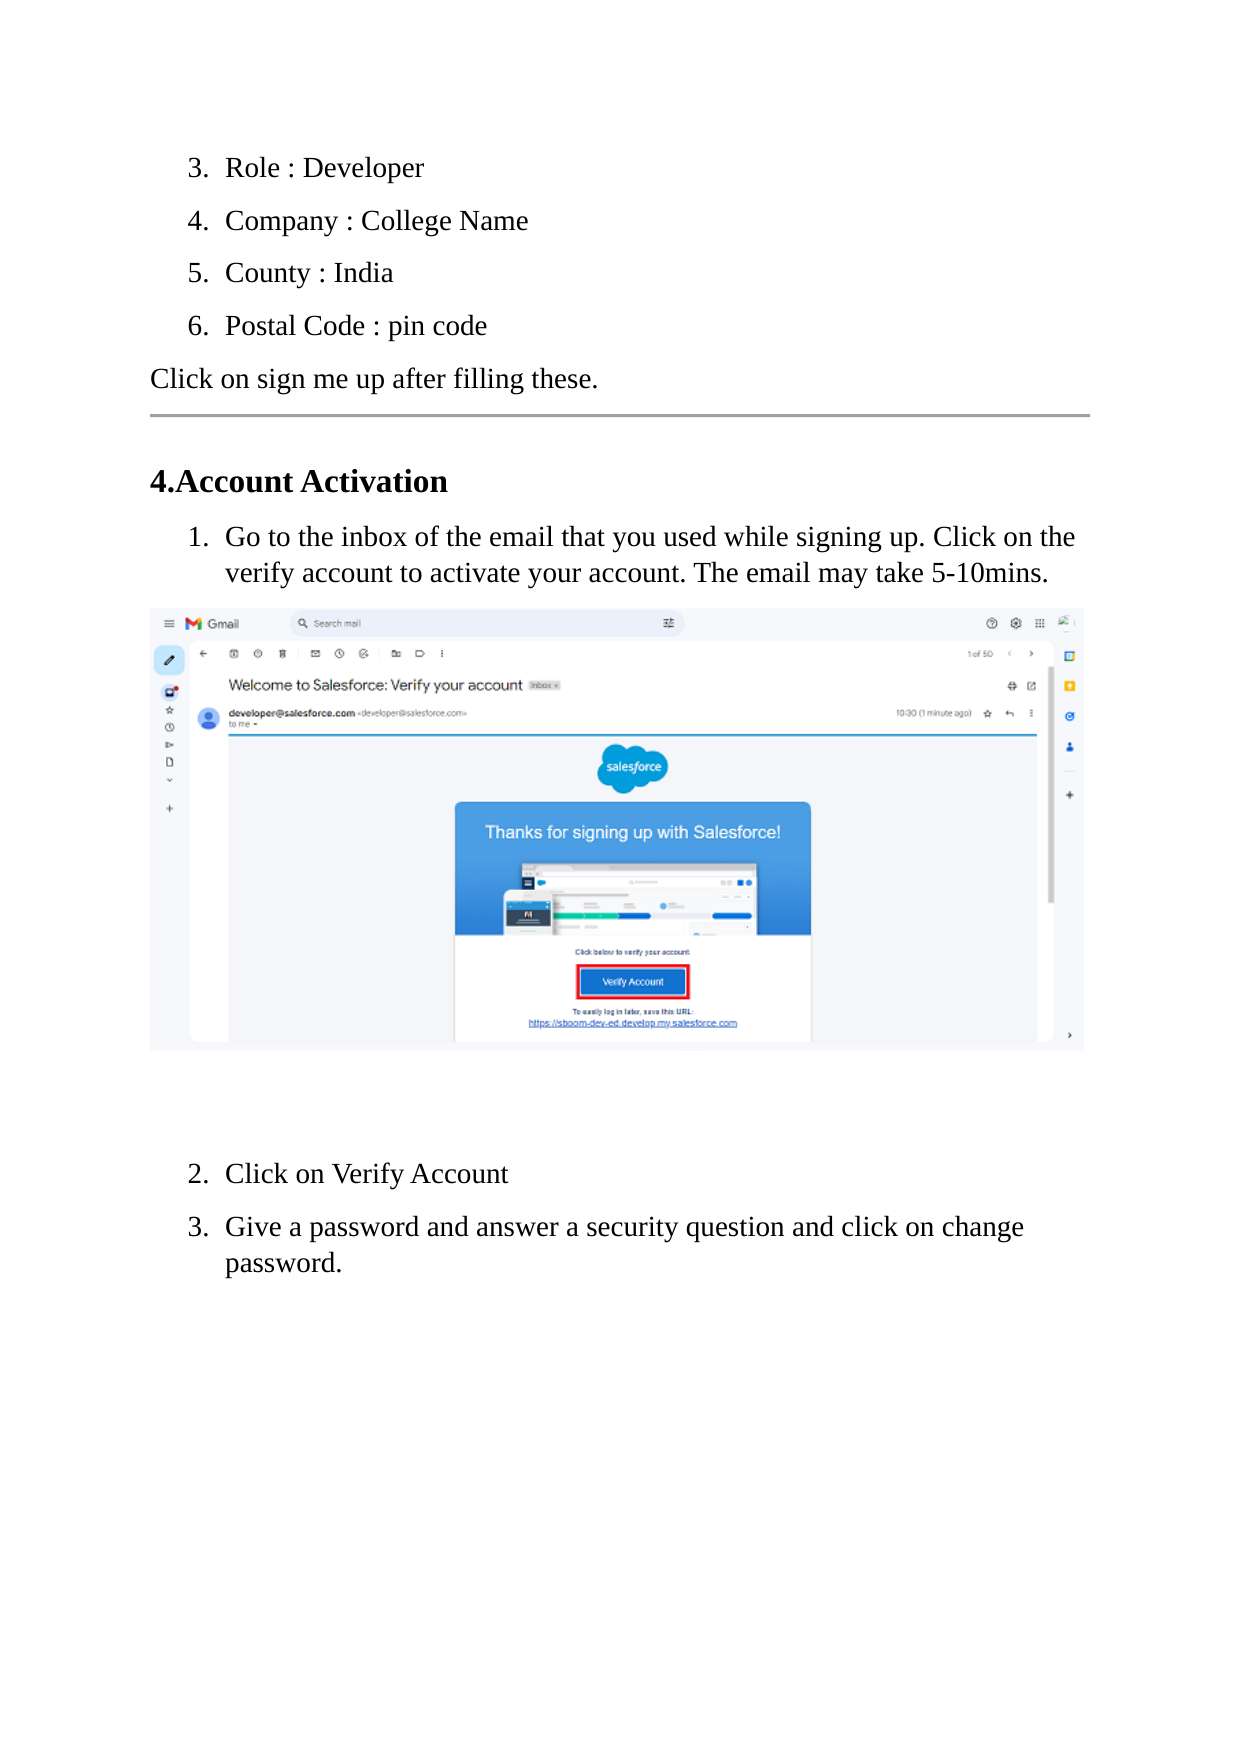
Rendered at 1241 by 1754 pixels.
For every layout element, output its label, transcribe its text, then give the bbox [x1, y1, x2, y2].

picture [150, 607, 1085, 1051]
list Company : College Name [187, 203, 1090, 236]
text Click on sign me up after filling these. [150, 361, 1090, 395]
list Click on Verify Account [187, 1156, 1090, 1190]
list Give a password and answer a security question and click on change password. [187, 1209, 1090, 1279]
text 4.Account Activation [150, 461, 1090, 499]
list County : India [187, 256, 1090, 289]
list Role : Developer [187, 150, 1090, 183]
list Go to the inbox of the email that you used while signing up. Click on the verify account to activate your account. The email may take 5-10mins. [187, 519, 1090, 589]
list Postal Code : pin code [187, 308, 1090, 342]
